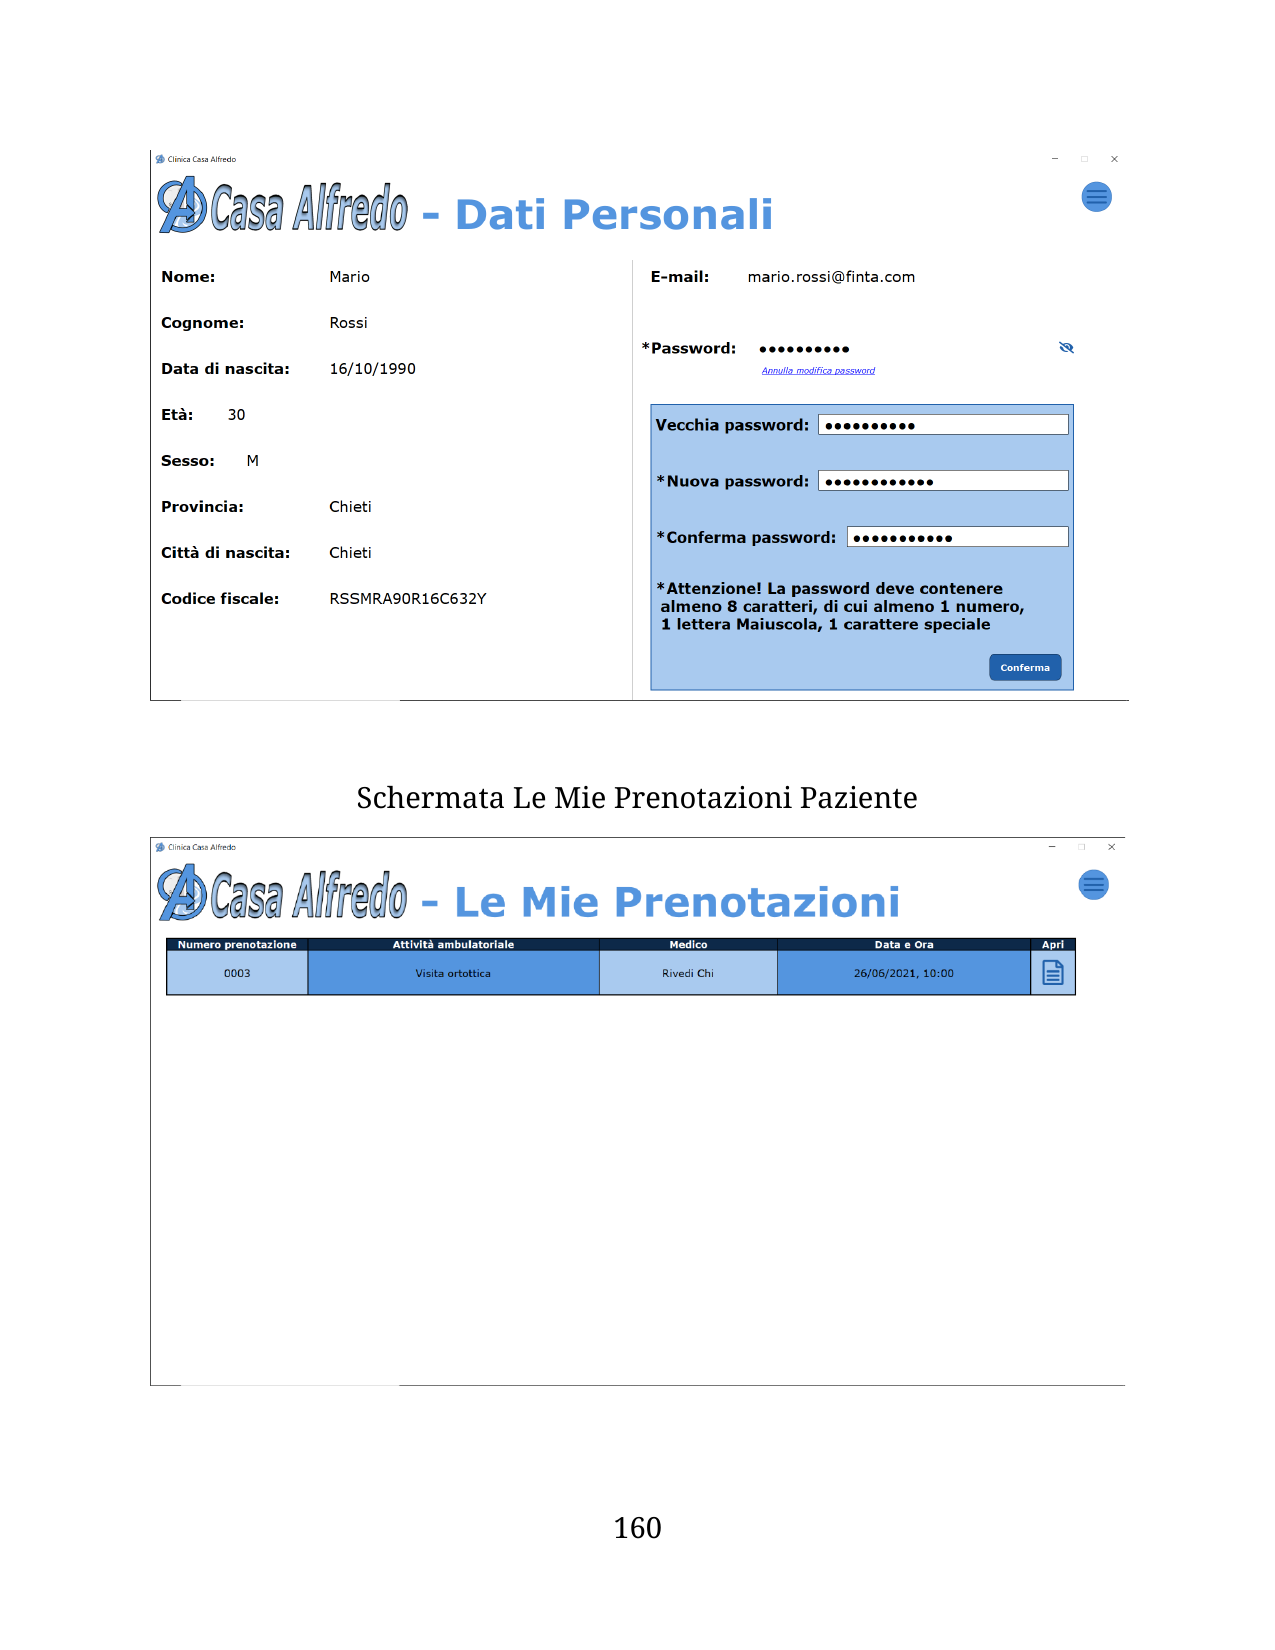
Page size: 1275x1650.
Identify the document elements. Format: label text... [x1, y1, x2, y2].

picture [150, 837, 1125, 1386]
text Schermata Le Mie Prenotazioni Paziente [150, 778, 1125, 817]
picture [150, 150, 1129, 701]
